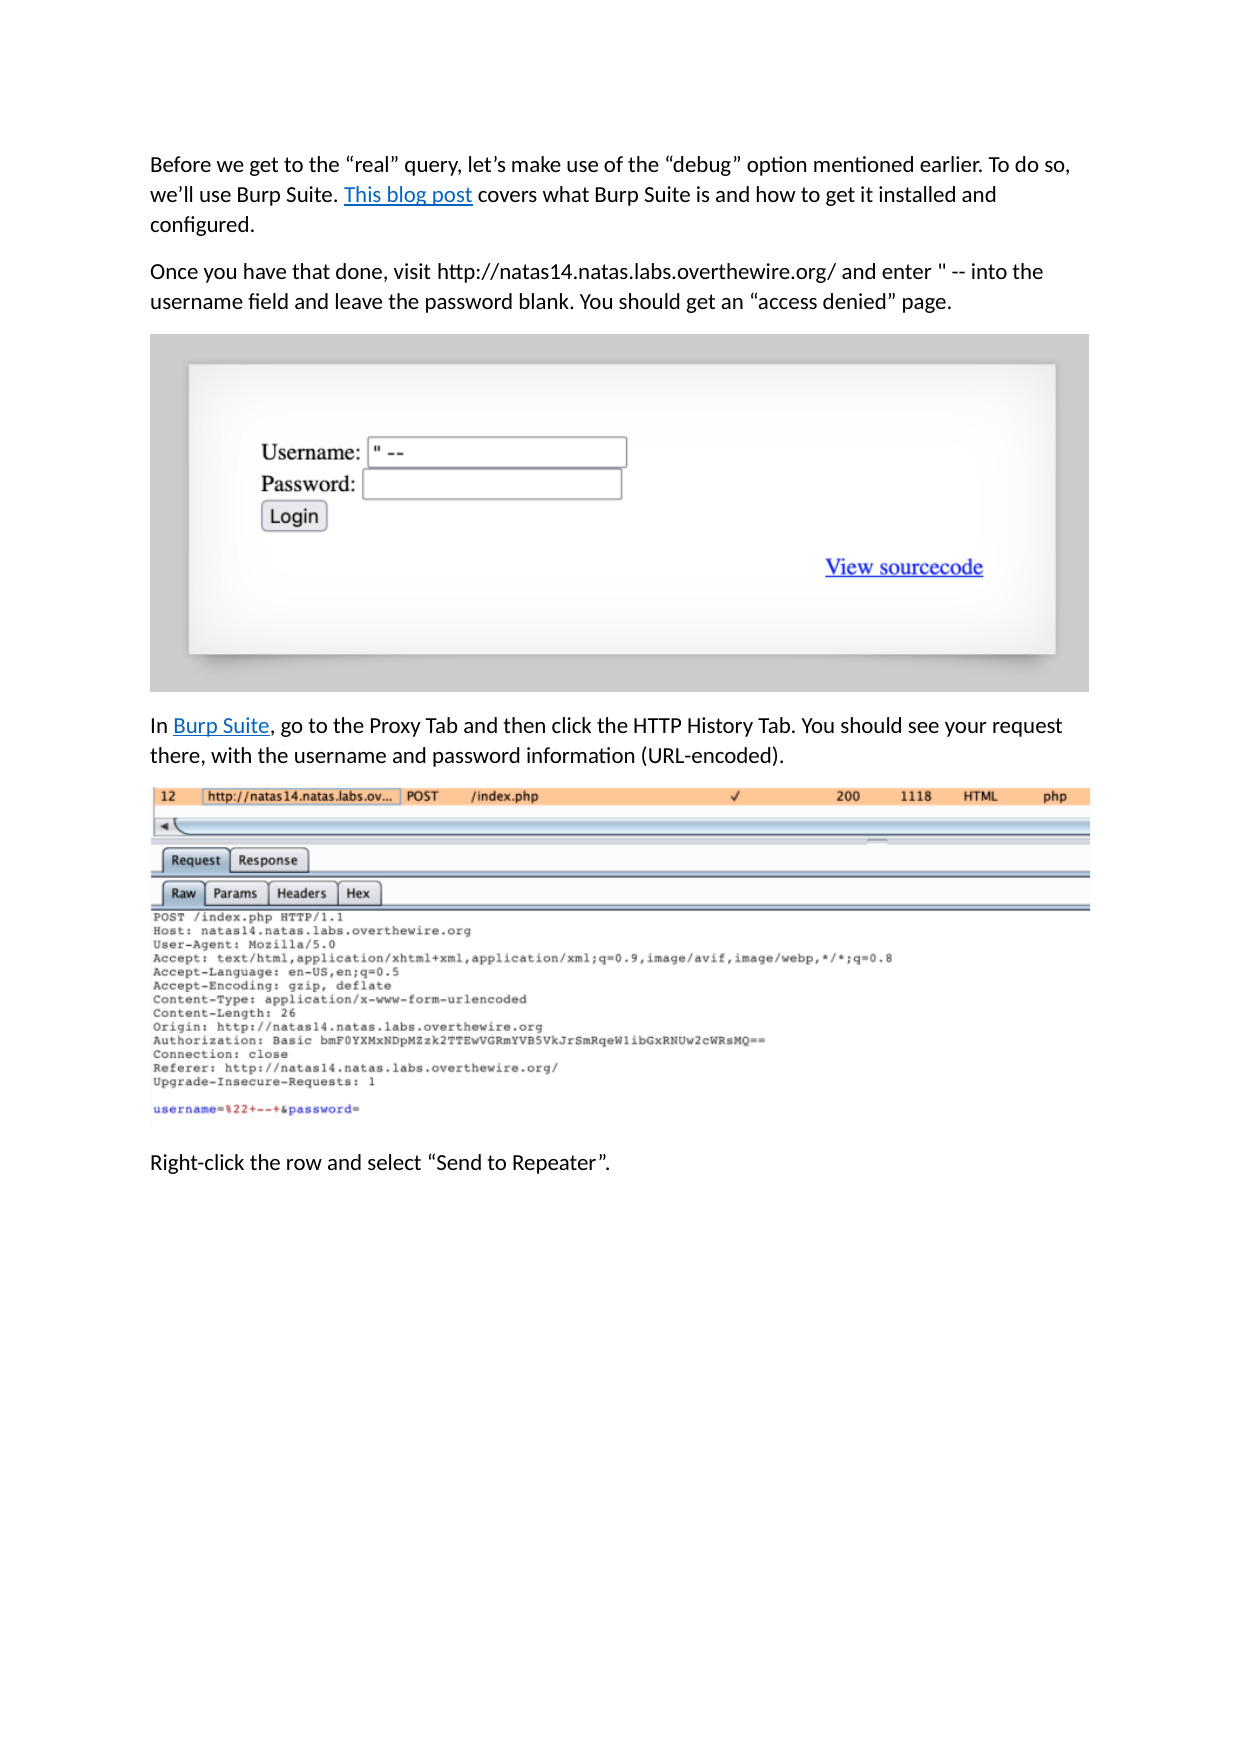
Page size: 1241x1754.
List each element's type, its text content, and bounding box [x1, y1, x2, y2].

text Right-click the row and select “Send to Repeater”. [150, 1148, 1090, 1176]
text In Burp Suite, go to the Proxy Tab and then click the HTTP History Tab. You should see your request there, with the username and password information (URL-encoded). [150, 711, 1090, 769]
picture [150, 334, 1089, 692]
text Before we get to the “real” query, let’s make use of the “debug” option mentioned earlier. To do so, we’ll use Burp Suite. This blog post covers what Burp Suite is and how to get it installed and configured. [150, 150, 1090, 238]
picture [150, 787, 1091, 1130]
text Once you have that done, visit http://natas14.natas.labs.overthewire.org/ and enter " -- into the username field and leave the password blank. You should get an “access denied” page. [150, 257, 1090, 316]
